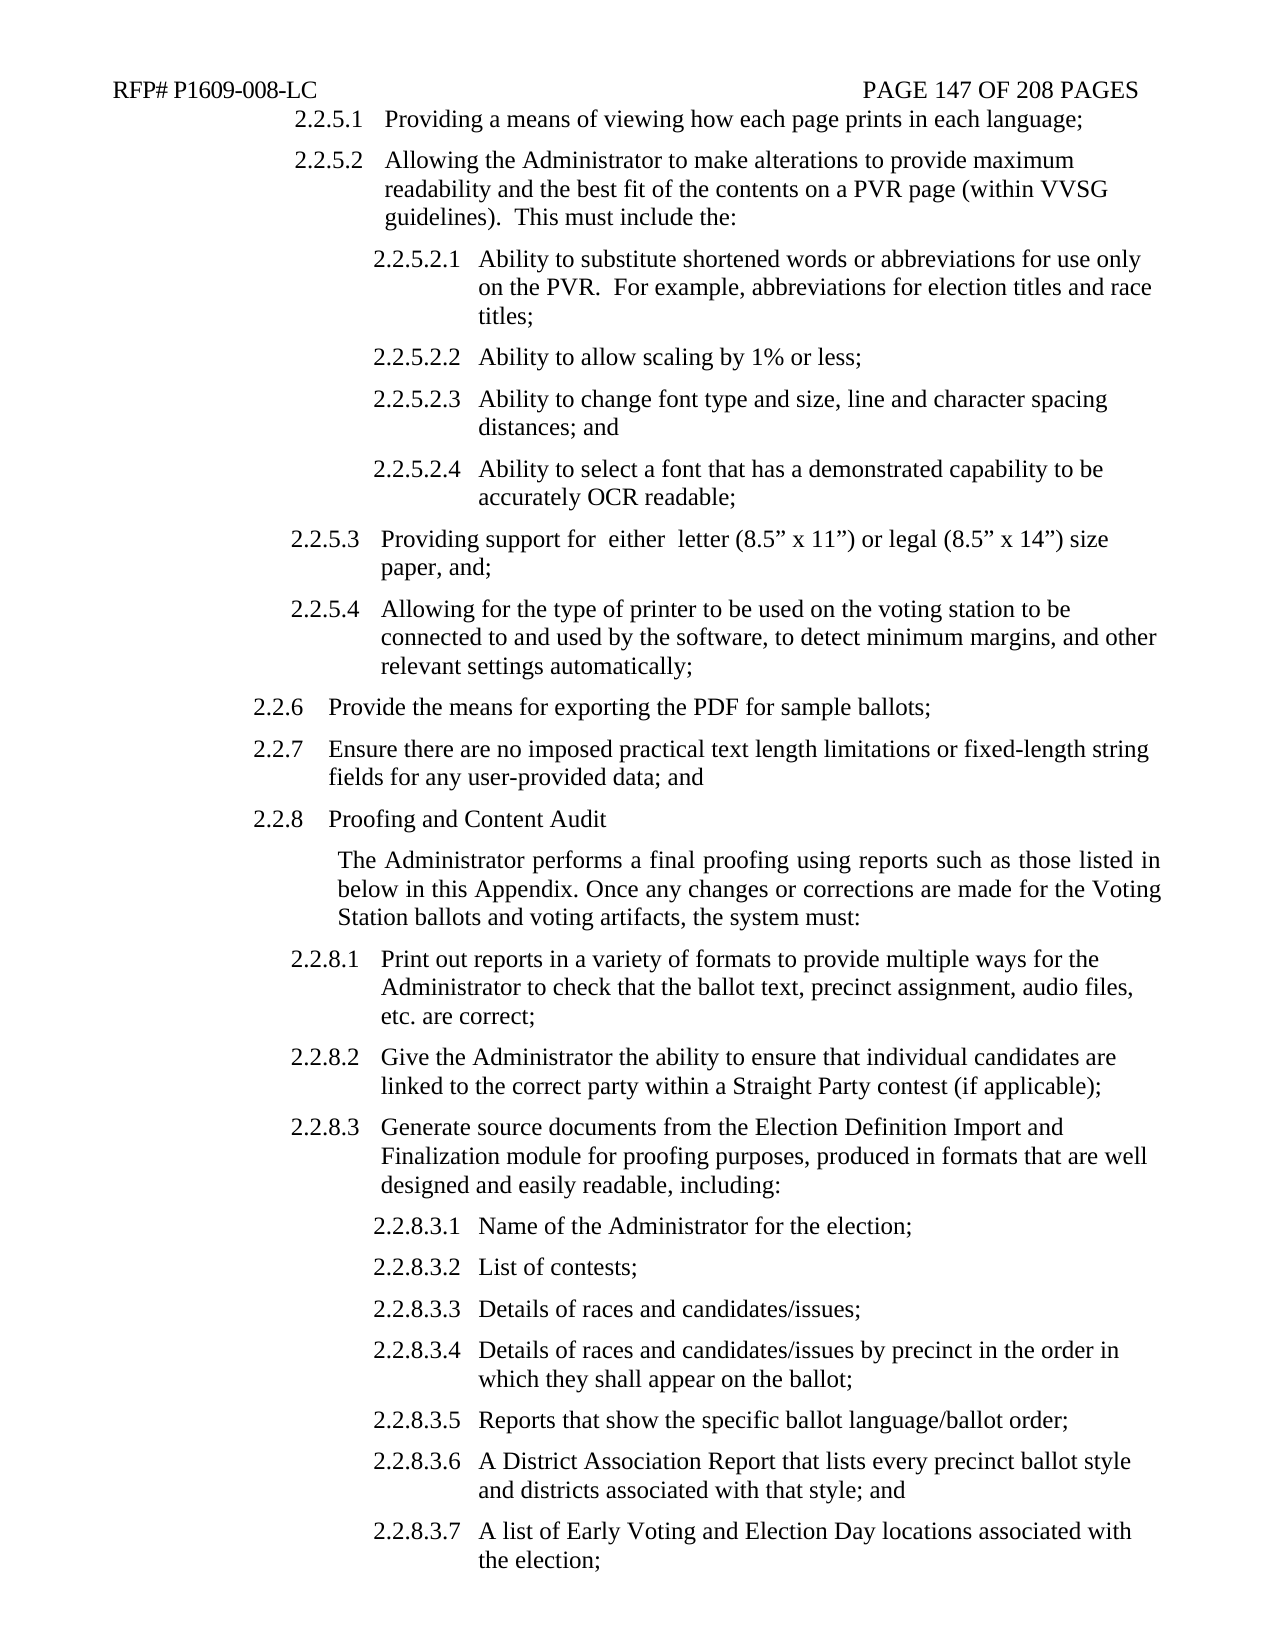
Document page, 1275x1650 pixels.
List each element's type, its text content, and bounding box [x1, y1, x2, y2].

subtitle Ability to select a font that has a demonstrated capability to be accurately OCR readable; [373, 454, 1162, 511]
subtitle Providing support for either letter (8.5” x 11”) or legal (8.5” x 14”) size paper, and; [291, 524, 1162, 581]
subtitle Details of races and candidates/issues; [373, 1294, 1162, 1322]
subtitle A list of Early Voting and Election Day locations associated with the election; [373, 1516, 1162, 1574]
subtitle Proofing and Content Audit [253, 804, 1162, 832]
subtitle Providing a means of viewing how each page prints in each language; [294, 104, 1162, 132]
subtitle Details of races and candidates/issues by precinct in the order in which they shall appear on the ballot; [373, 1335, 1162, 1392]
subtitle Allowing the Administrator to make alterations to provide maximum readability and the best fit of the contents on a PVR page (within VVSG guidelines). This must include the: [294, 145, 1162, 231]
subtitle Ensure there are no imposed practical text length limitations or fixed-length string fields for any user-provided data; and [253, 734, 1162, 791]
subtitle Provide the means for exporting the PDF for sample ballots; [253, 692, 1162, 721]
subtitle List of contests; [373, 1252, 1162, 1281]
subtitle Allowing for the type of printer to be used on the voting station to be connected to and used by the software, to detect minimum margins, and other relevant settings automatically; [291, 594, 1162, 680]
subtitle Ability to allow scaling by 1% or less; [373, 342, 1162, 371]
subtitle Give the Administrator the ability to ensure that individual candidates are linked to the correct party within a Straight Party contest (if applicable); [291, 1042, 1162, 1100]
subtitle Ability to substitute shortened words or abbreviations for use only on the PVR. For example, abbreviations for election titles and race titles; [373, 244, 1162, 330]
subtitle Reports that show the specific ballot language/ballot order; [373, 1405, 1162, 1434]
subtitle Generate source documents from the Election Definition Import and Finalization module for proofing purposes, produced in formats that are well designed and easily readable, including: [291, 1112, 1162, 1199]
subtitle Print out reports in a variety of formats to provide multiple ways for the Administrator to check that the ballot text, precinct assignment, audio files, etc. are correct; [291, 944, 1162, 1030]
subtitle A District Association Report that lists every precinct ballot style and districts associated with that style; and [373, 1446, 1162, 1504]
subtitle Name of the Administrator for the election; [373, 1211, 1162, 1240]
text The Administrator performs a final proofing using reports such as those listed in below in this Appendix. Once any changes or corrections are made for the Voting Station ballots and voting artifacts, the system must: [337, 845, 1162, 931]
subtitle Ability to change font type and size, line and character spacing distances; and [373, 384, 1162, 441]
